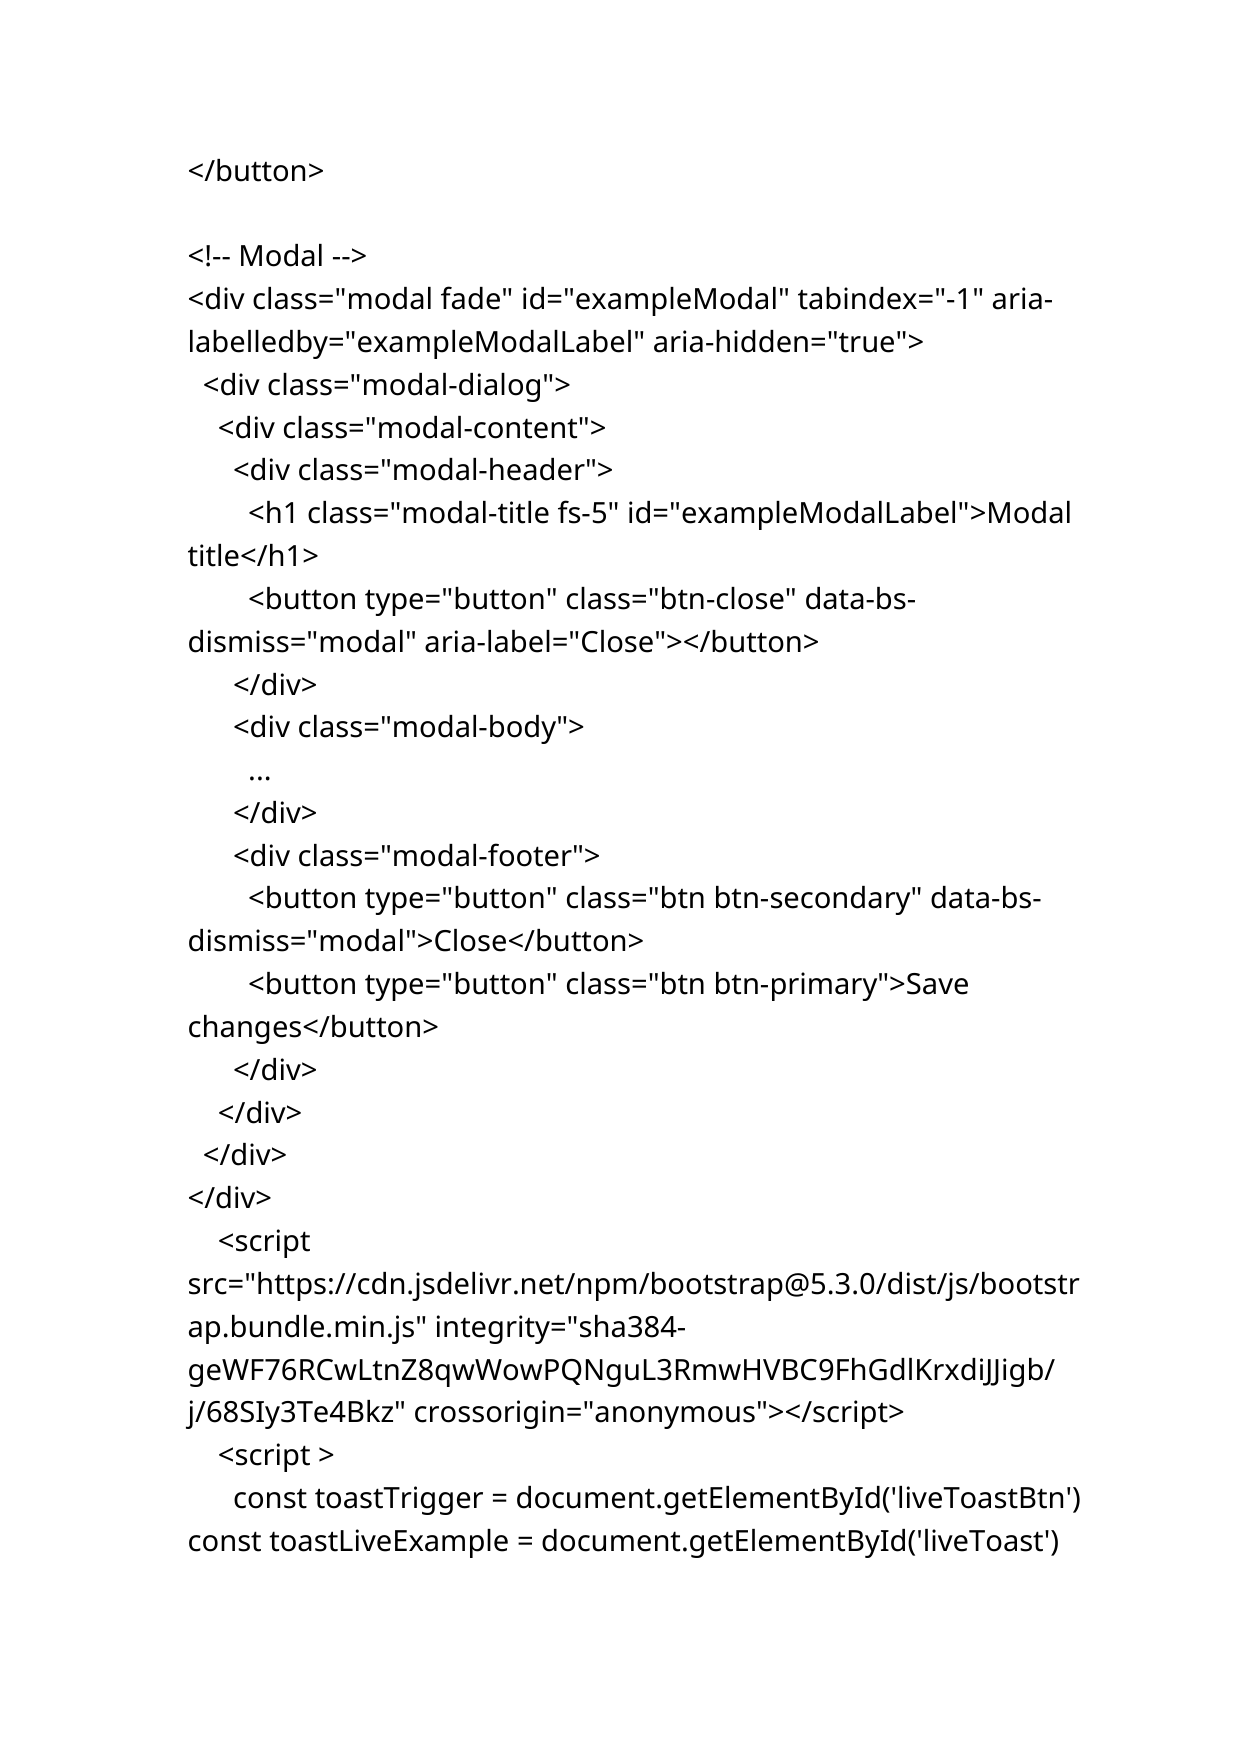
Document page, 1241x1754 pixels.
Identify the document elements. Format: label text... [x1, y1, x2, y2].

list </div> [187, 1092, 1090, 1132]
list <button type="button" class="btn btn-primary">Save changes</button> [187, 963, 1090, 1046]
list const toastLiveExample = document.getElementById('liveToast') [187, 1520, 1090, 1560]
list <script > [187, 1434, 1090, 1474]
list <div class="modal-dialog"> [187, 364, 1090, 404]
list <!-- Modal --> [187, 236, 1090, 275]
list <div class="modal-content"> [187, 407, 1090, 447]
list const toastTrigger = document.getElementById('liveToastBtn') [187, 1477, 1090, 1517]
list <div class="modal fade" id="exampleModal" tabindex="-1" aria-labelledby="exampleModalLabel" aria-hidden="true"> [187, 278, 1090, 361]
list </button> [187, 150, 1090, 190]
list <script src="https://cdn.jsdelivr.net/npm/bootstrap@5.3.0/dist/js/bootstrap.bundle.min.js" integrity="sha384-geWF76RCwLtnZ8qwWowPQNguL3RmwHVBC9FhGdlKrxdiJJigb/j/68SIy3Te4Bkz" crossorigin="anonymous"></script> [187, 1220, 1090, 1431]
list <div class="modal-body"> [187, 707, 1090, 746]
list ... [187, 749, 1090, 789]
list <div class="modal-footer"> [187, 835, 1090, 875]
list <h1 class="modal-title fs-5" id="exampleModalLabel">Modal title</h1> [187, 492, 1090, 575]
list </div> [187, 1049, 1090, 1089]
list <button type="button" class="btn btn-secondary" data-bs-dismiss="modal">Close</button> [187, 878, 1090, 960]
list </div> [187, 1135, 1090, 1174]
list </div> [187, 664, 1090, 703]
list </div> [187, 792, 1090, 832]
list <button type="button" class="btn-close" data-bs-dismiss="modal" aria-label="Close"></button> [187, 578, 1090, 661]
list <div class="modal-header"> [187, 450, 1090, 489]
list </div> [187, 1177, 1090, 1217]
